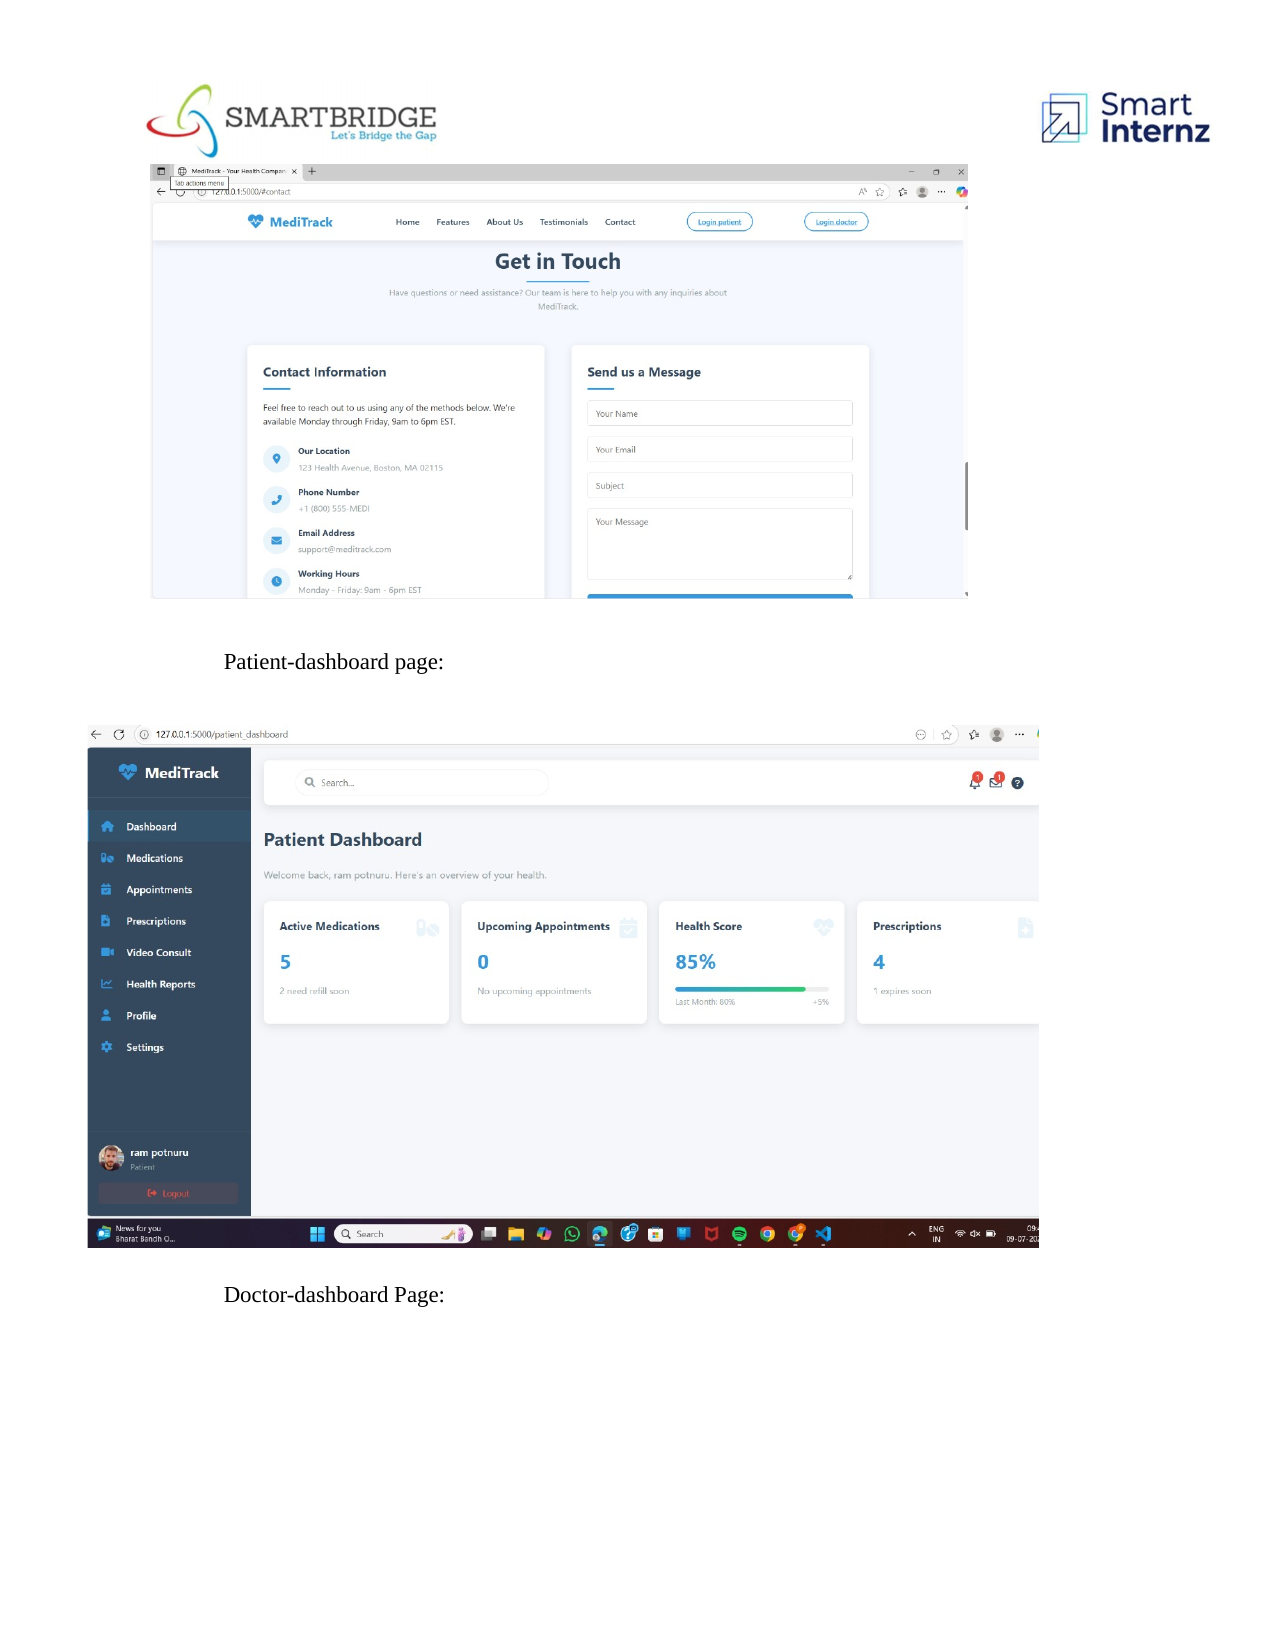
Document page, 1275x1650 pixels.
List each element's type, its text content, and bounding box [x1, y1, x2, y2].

text Doctor-dashboard Page: [223, 1281, 1257, 1307]
picture [143, 78, 441, 163]
picture [150, 164, 968, 599]
picture [87, 725, 1039, 1248]
picture [1037, 91, 1215, 143]
text Patient-dashboard page: [223, 648, 1257, 674]
